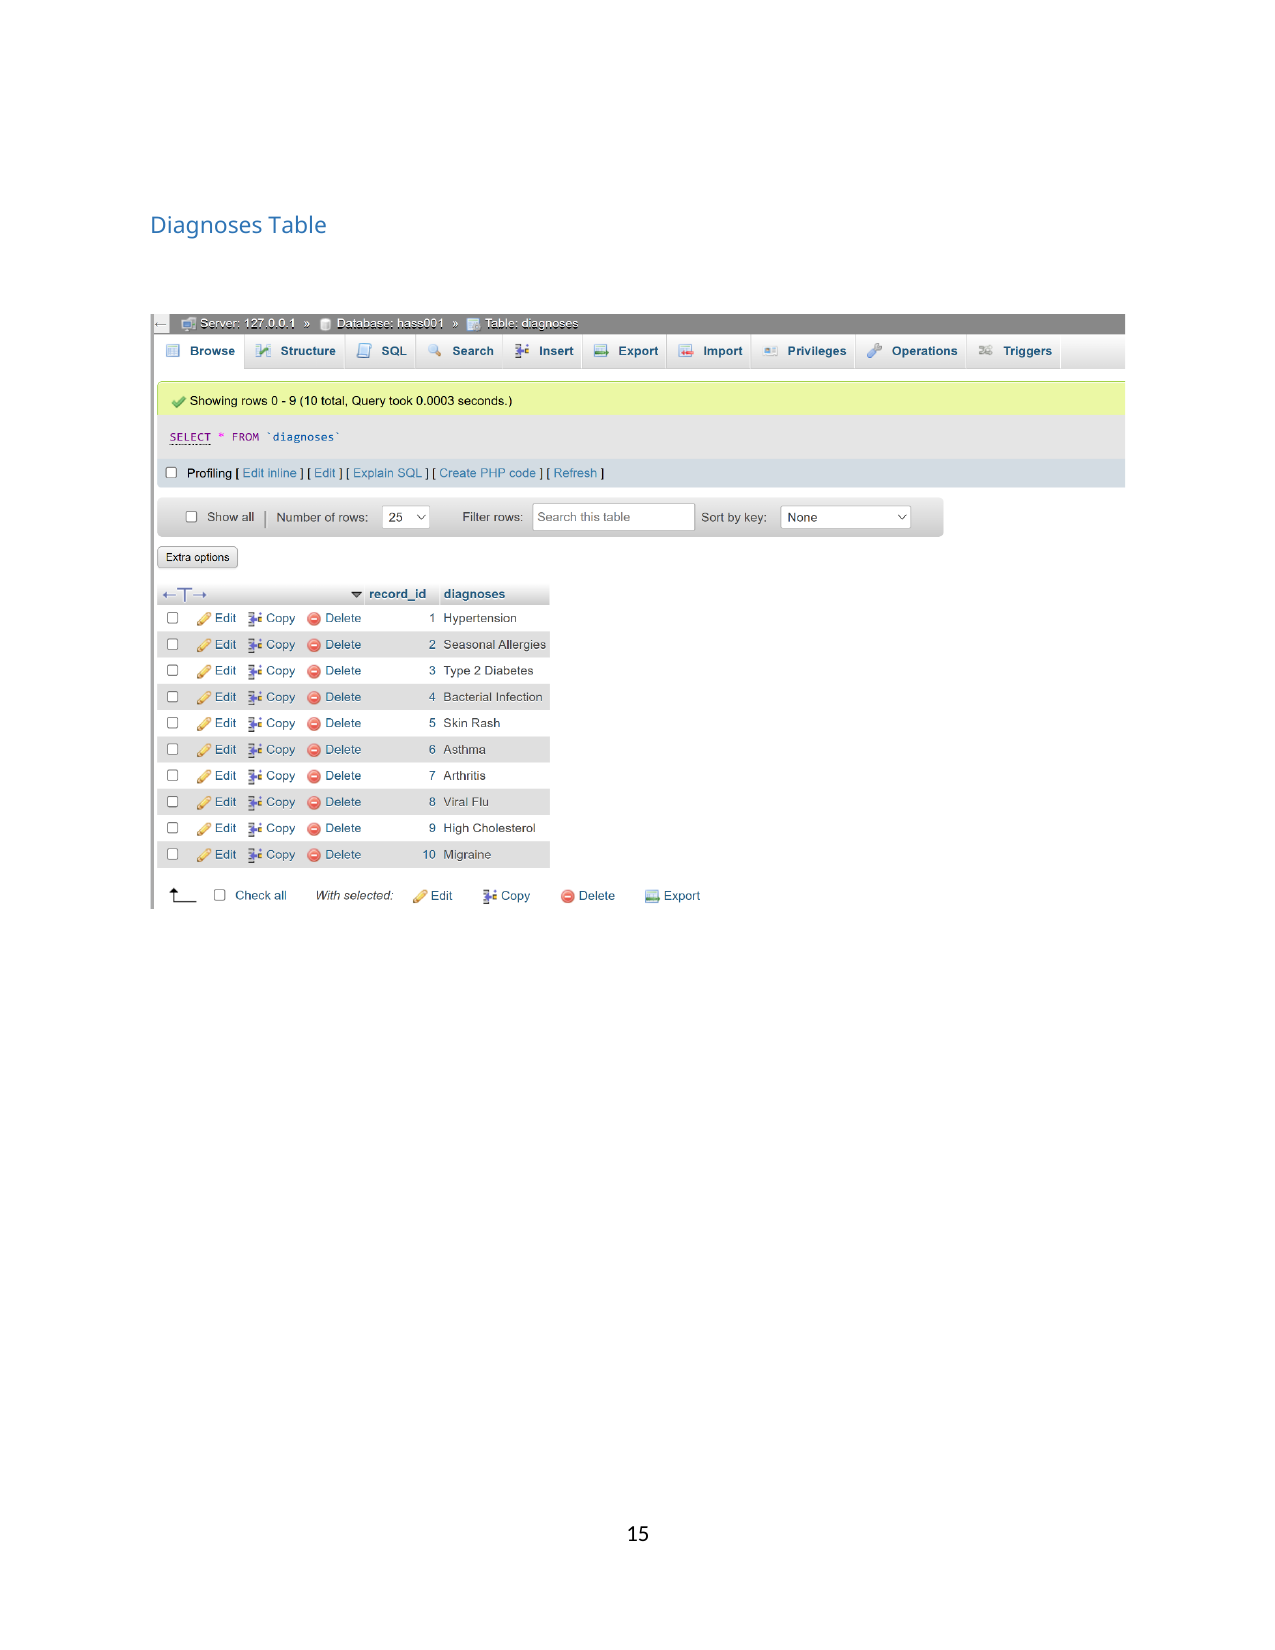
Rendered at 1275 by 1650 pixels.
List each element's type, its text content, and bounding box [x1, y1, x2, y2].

picture [150, 314, 1125, 909]
subtitle Diagnoses Table [150, 209, 1125, 240]
